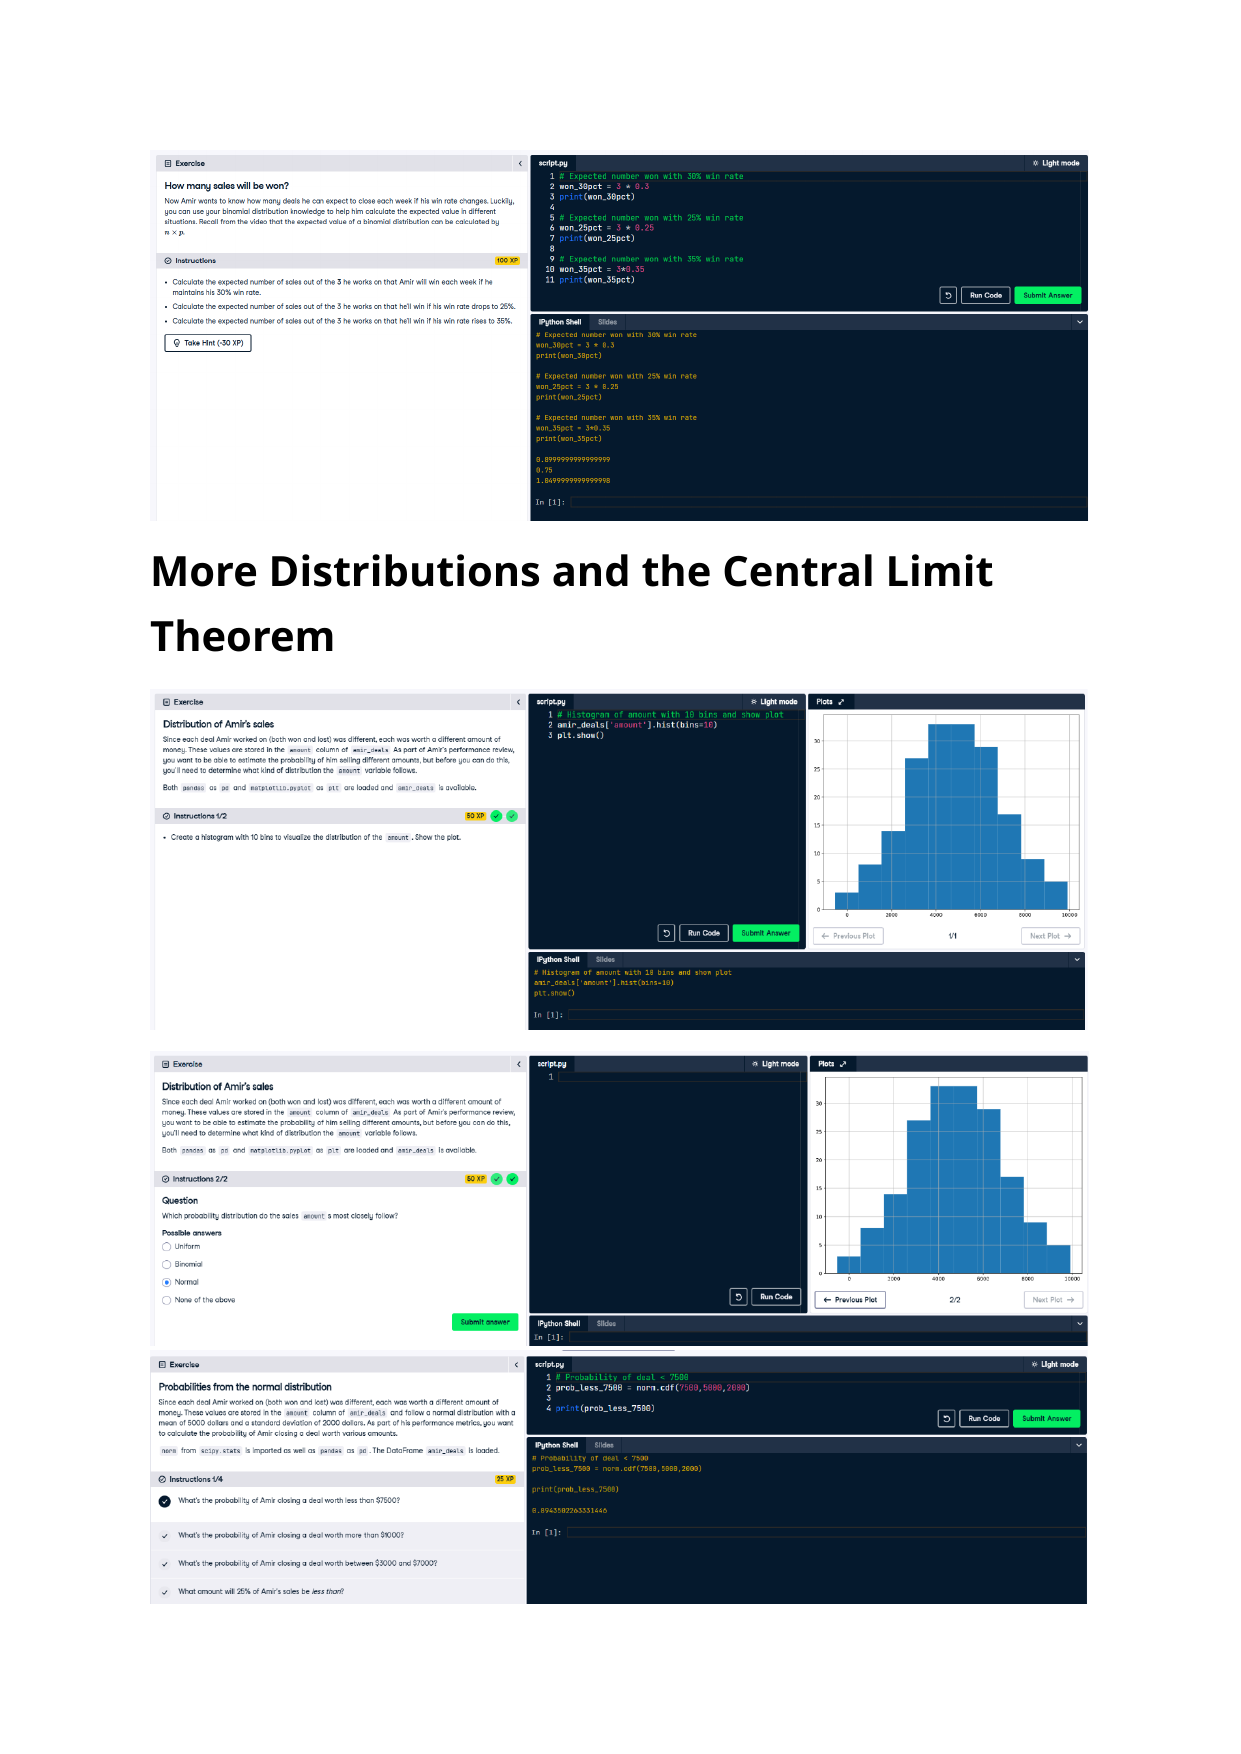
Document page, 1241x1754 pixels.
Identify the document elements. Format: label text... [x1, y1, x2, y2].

picture [150, 689, 1088, 1030]
picture [150, 1051, 1089, 1346]
text More Distributions and the Central Limit Theorem [150, 542, 1090, 664]
picture [150, 150, 1089, 521]
picture [150, 1350, 1088, 1604]
